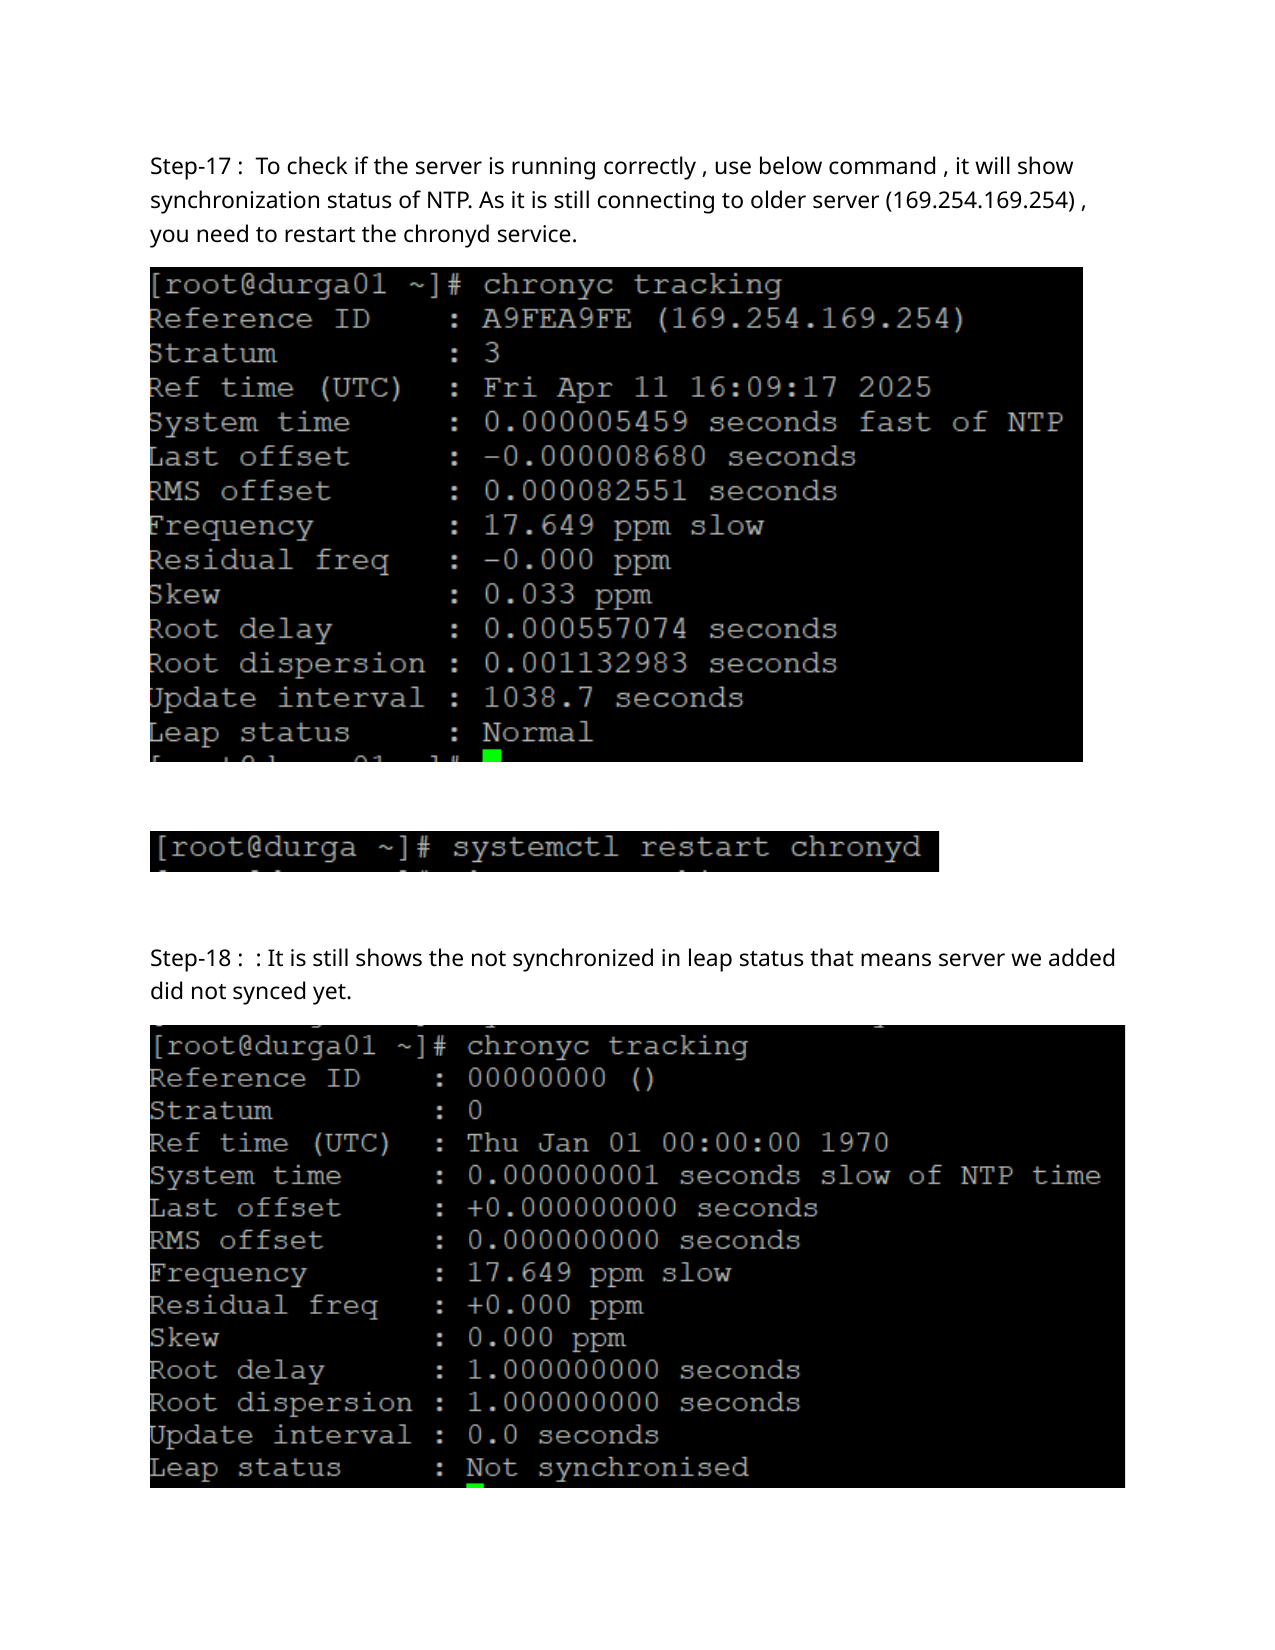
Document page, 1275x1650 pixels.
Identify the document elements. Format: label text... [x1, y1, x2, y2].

text Step-18 : : It is still shows the not synchronized in leap status that means server we added did not synced yet. [150, 942, 1125, 1007]
picture [150, 1025, 1125, 1488]
picture [150, 831, 940, 872]
text Step-17 : To check if the server is running correctly , use below command , it will show synchronization status of NTP. As it is still connecting to older server (169.254.169.254) , you need to restart the chronyd service. [150, 150, 1125, 249]
picture [150, 267, 1083, 762]
